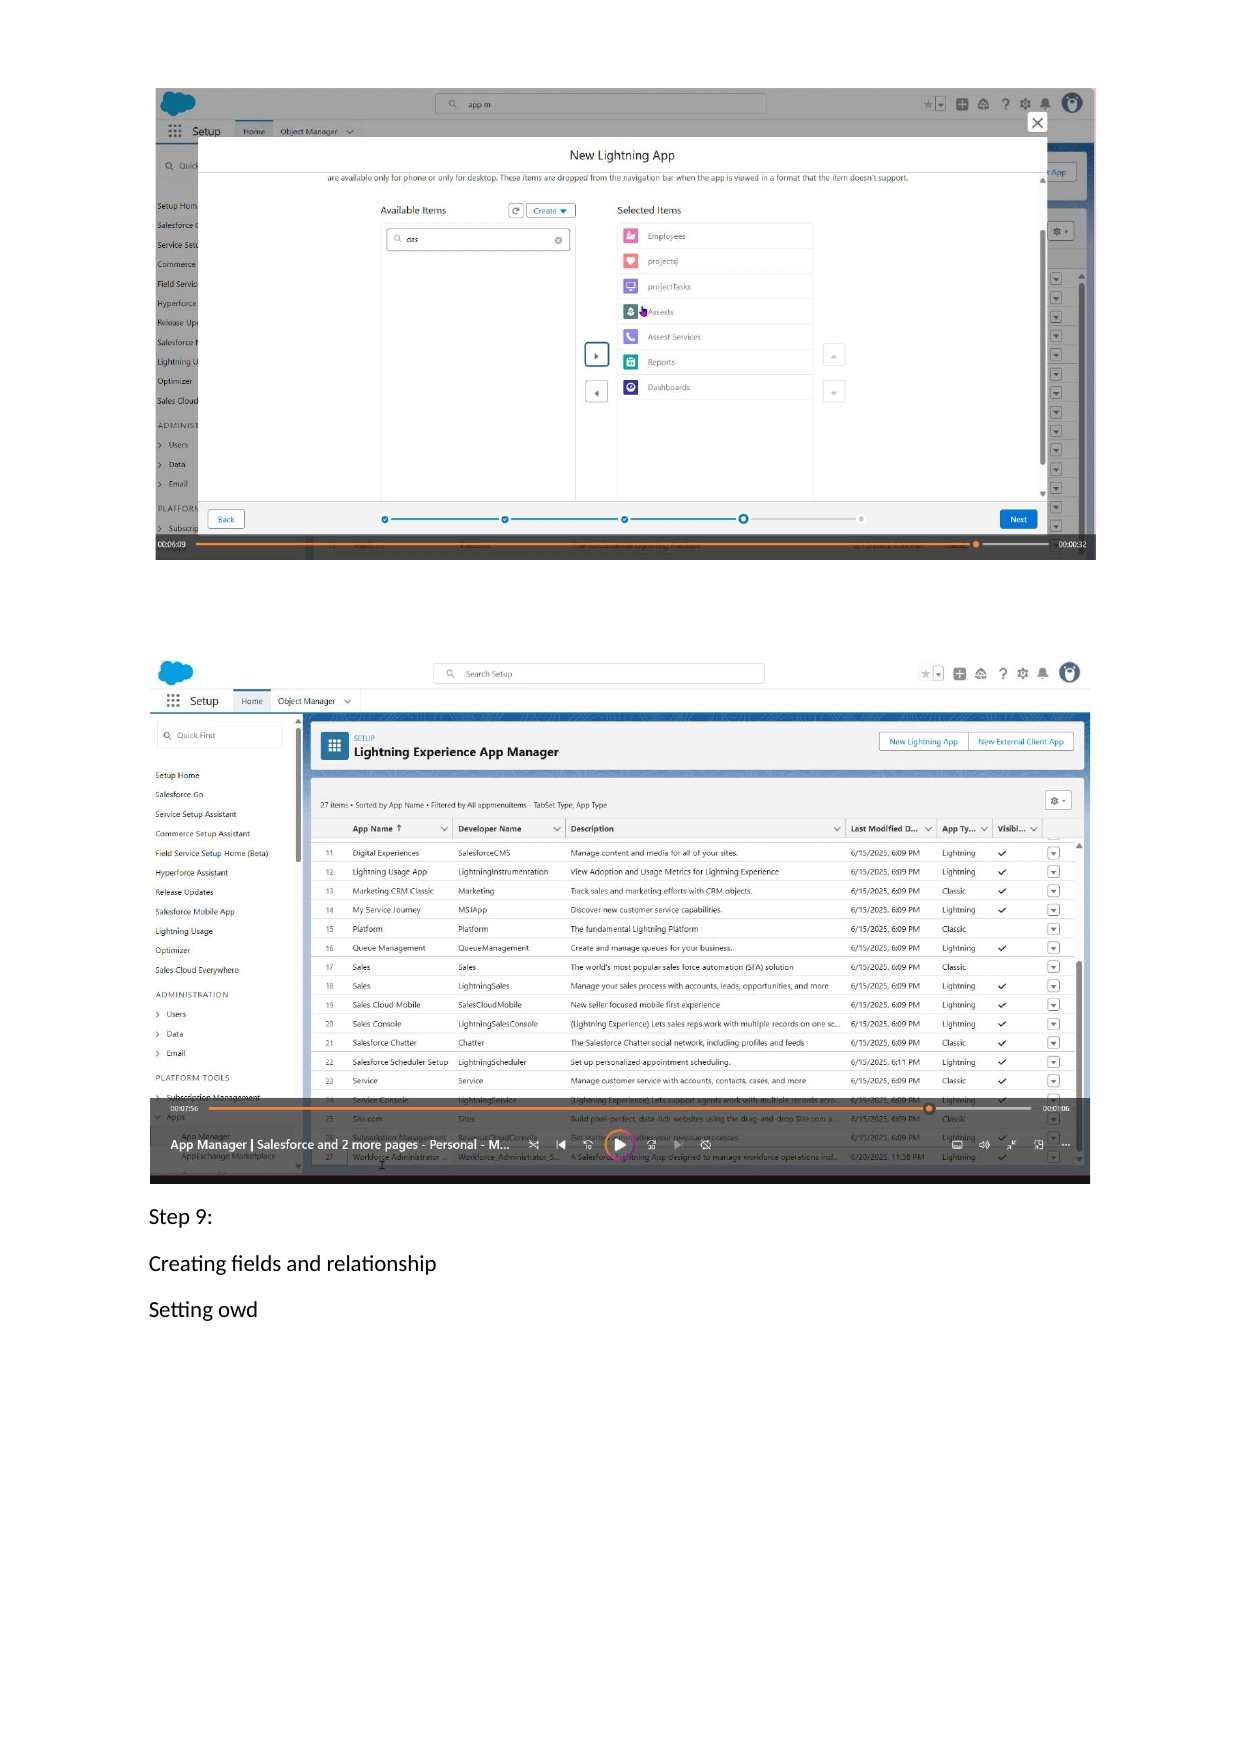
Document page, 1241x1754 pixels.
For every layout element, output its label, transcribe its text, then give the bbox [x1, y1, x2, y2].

picture [150, 661, 1091, 1184]
text Creating fields and relationship [148, 1249, 1091, 1277]
text Step 9: [148, 1202, 1091, 1230]
text Setting owd [148, 1295, 1091, 1323]
picture [155, 88, 1096, 560]
